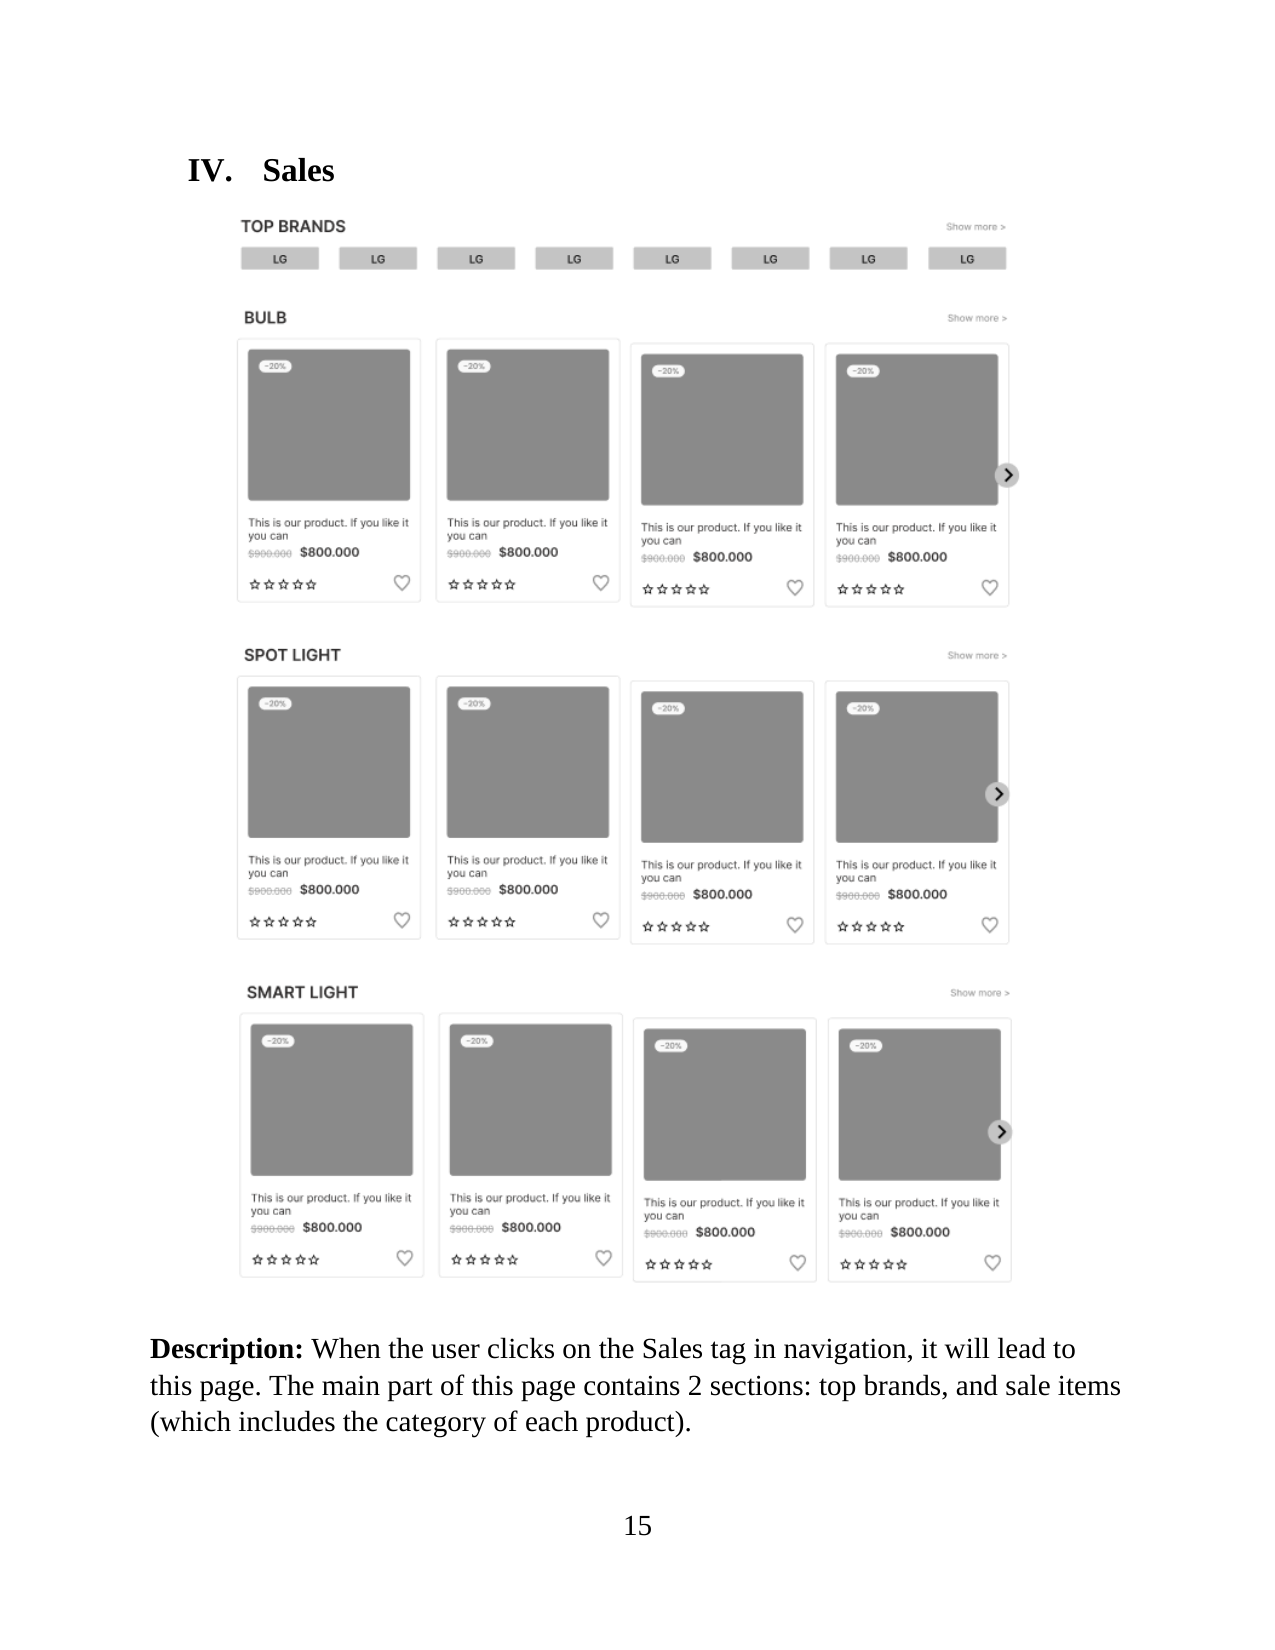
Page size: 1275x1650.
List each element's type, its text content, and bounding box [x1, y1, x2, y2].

text Description: When the user clicks on the Sales tag in navigation, it will lead to this page. The main part of this page contains 2 sections: top brands, and sale items (which includes the category of each product). [150, 1331, 1125, 1437]
subtitle Sales [187, 150, 1125, 188]
picture [157, 191, 1104, 1313]
